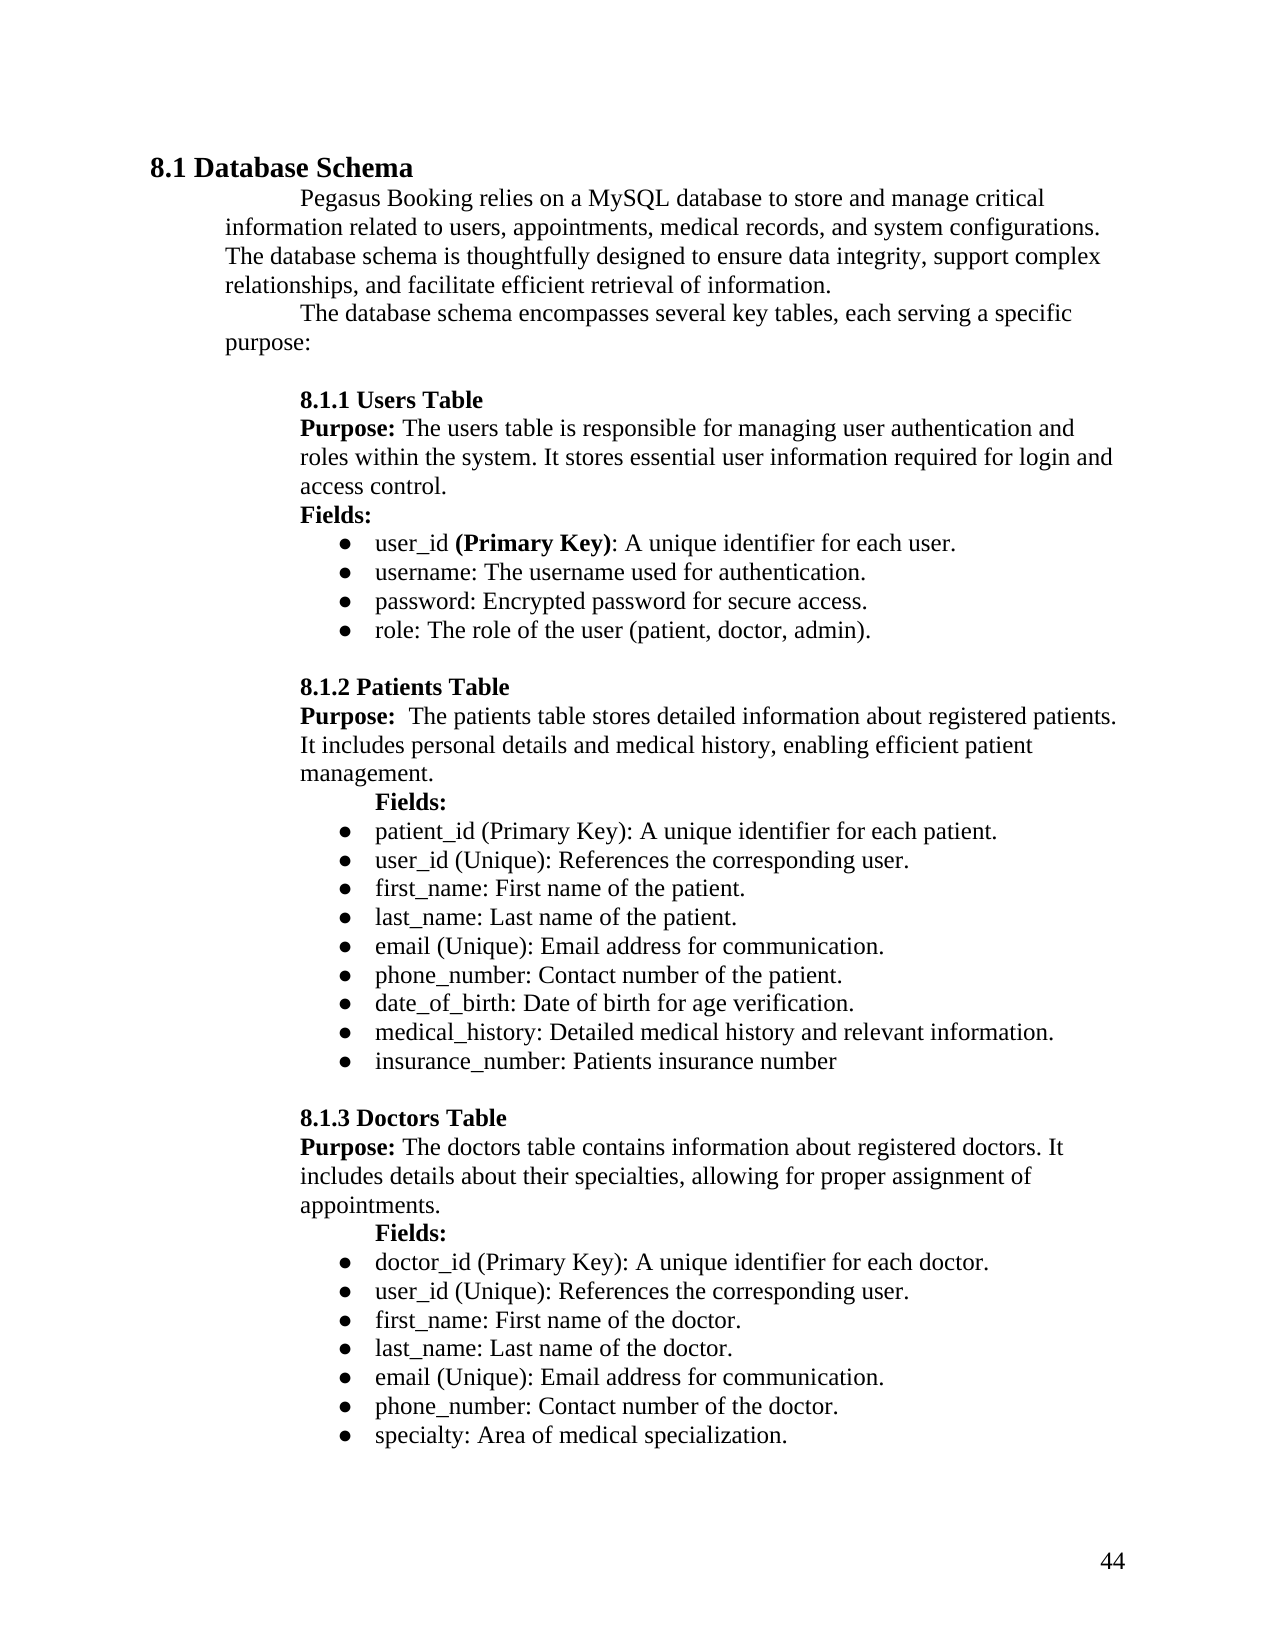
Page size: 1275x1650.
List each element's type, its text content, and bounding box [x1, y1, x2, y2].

list first_name: First name of the doctor. [337, 1305, 1125, 1333]
text Fields: [225, 1218, 1125, 1247]
list last_name: Last name of the patient. [337, 902, 1125, 931]
list role: The role of the user (patient, doctor, admin). [337, 615, 1125, 643]
text Purpose: The patients table stores detailed information about registered patients. It includes personal details and medical history, enabling efficient patient management. [300, 701, 1125, 787]
list last_name: Last name of the doctor. [337, 1333, 1125, 1362]
list patient_id (Primary Key): A unique identifier for each patient. [337, 816, 1125, 845]
text 8.1.3 Doctors Table [225, 1103, 1125, 1132]
text Pegasus Booking relies on a MySQL database to store and manage critical information related to users, appointments, medical records, and system configurations. The database schema is thoughtfully designed to ensure data integrity, support complex relationships, and facilitate efficient retrieval of information. [225, 183, 1125, 298]
text Fields: [225, 787, 1125, 816]
text Fields: [300, 500, 1125, 528]
list username: The username used for authentication. [337, 557, 1125, 586]
list password: Encrypted password for secure access. [337, 586, 1125, 615]
text 8.1.1 Users Table [225, 385, 1125, 413]
list date_of_birth: Date of birth for age verification. [337, 988, 1125, 1017]
list specialty: Area of medical specialization. [337, 1420, 1125, 1448]
list doctor_id (Primary Key): A unique identifier for each doctor. [337, 1247, 1125, 1276]
list user_id (Unique): References the corresponding user. [337, 1276, 1125, 1305]
list user_id (Unique): References the corresponding user. [337, 845, 1125, 873]
list first_name: First name of the patient. [337, 873, 1125, 902]
text 8.1 Database Schema [150, 150, 1125, 183]
list email (Unique): Email address for communication. [337, 931, 1125, 960]
list email (Unique): Email address for communication. [337, 1362, 1125, 1391]
text The database schema encompasses several key tables, each serving a specific purpose: [225, 298, 1125, 356]
text 8.1.2 Patients Table [225, 672, 1125, 701]
list phone_number: Contact number of the patient. [337, 960, 1125, 988]
text Purpose: The users table is responsible for managing user authentication and roles within the system. It stores essential user information required for login and access control. [300, 413, 1125, 500]
list user_id (Primary Key): A unique identifier for each user. [337, 528, 1125, 557]
text Purpose: The doctors table contains information about registered doctors. It includes details about their specialties, allowing for proper assignment of appointments. [300, 1132, 1125, 1218]
list medical_history: Detailed medical history and relevant information. [337, 1017, 1125, 1046]
list insurance_number: Patients insurance number [337, 1046, 1125, 1075]
list phone_number: Contact number of the doctor. [337, 1391, 1125, 1420]
